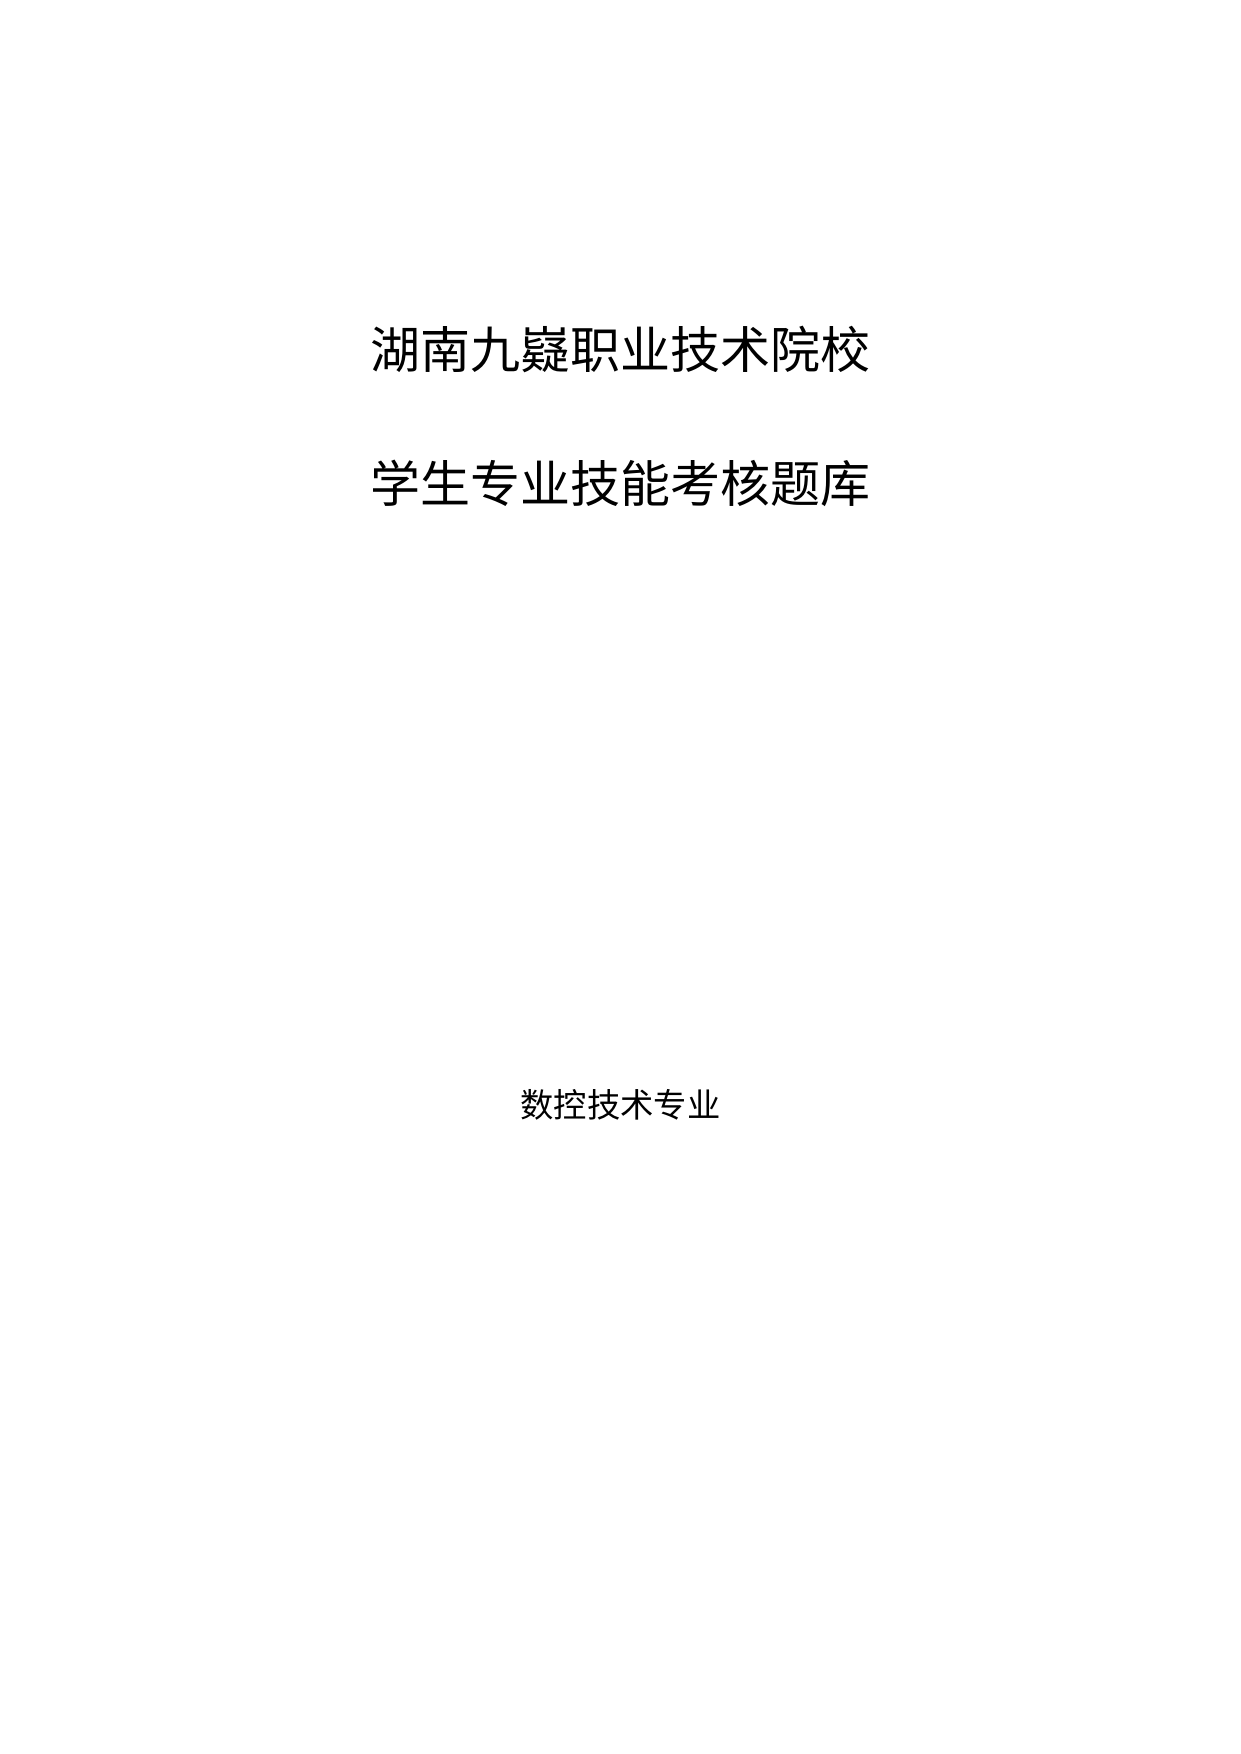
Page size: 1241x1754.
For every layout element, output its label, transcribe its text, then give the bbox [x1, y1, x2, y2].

text 学生专业技能考核题库 [187, 432, 1053, 529]
text 数控技术专业 [187, 1071, 1053, 1136]
text 湖南九嶷职业技术院校 [187, 298, 1053, 396]
